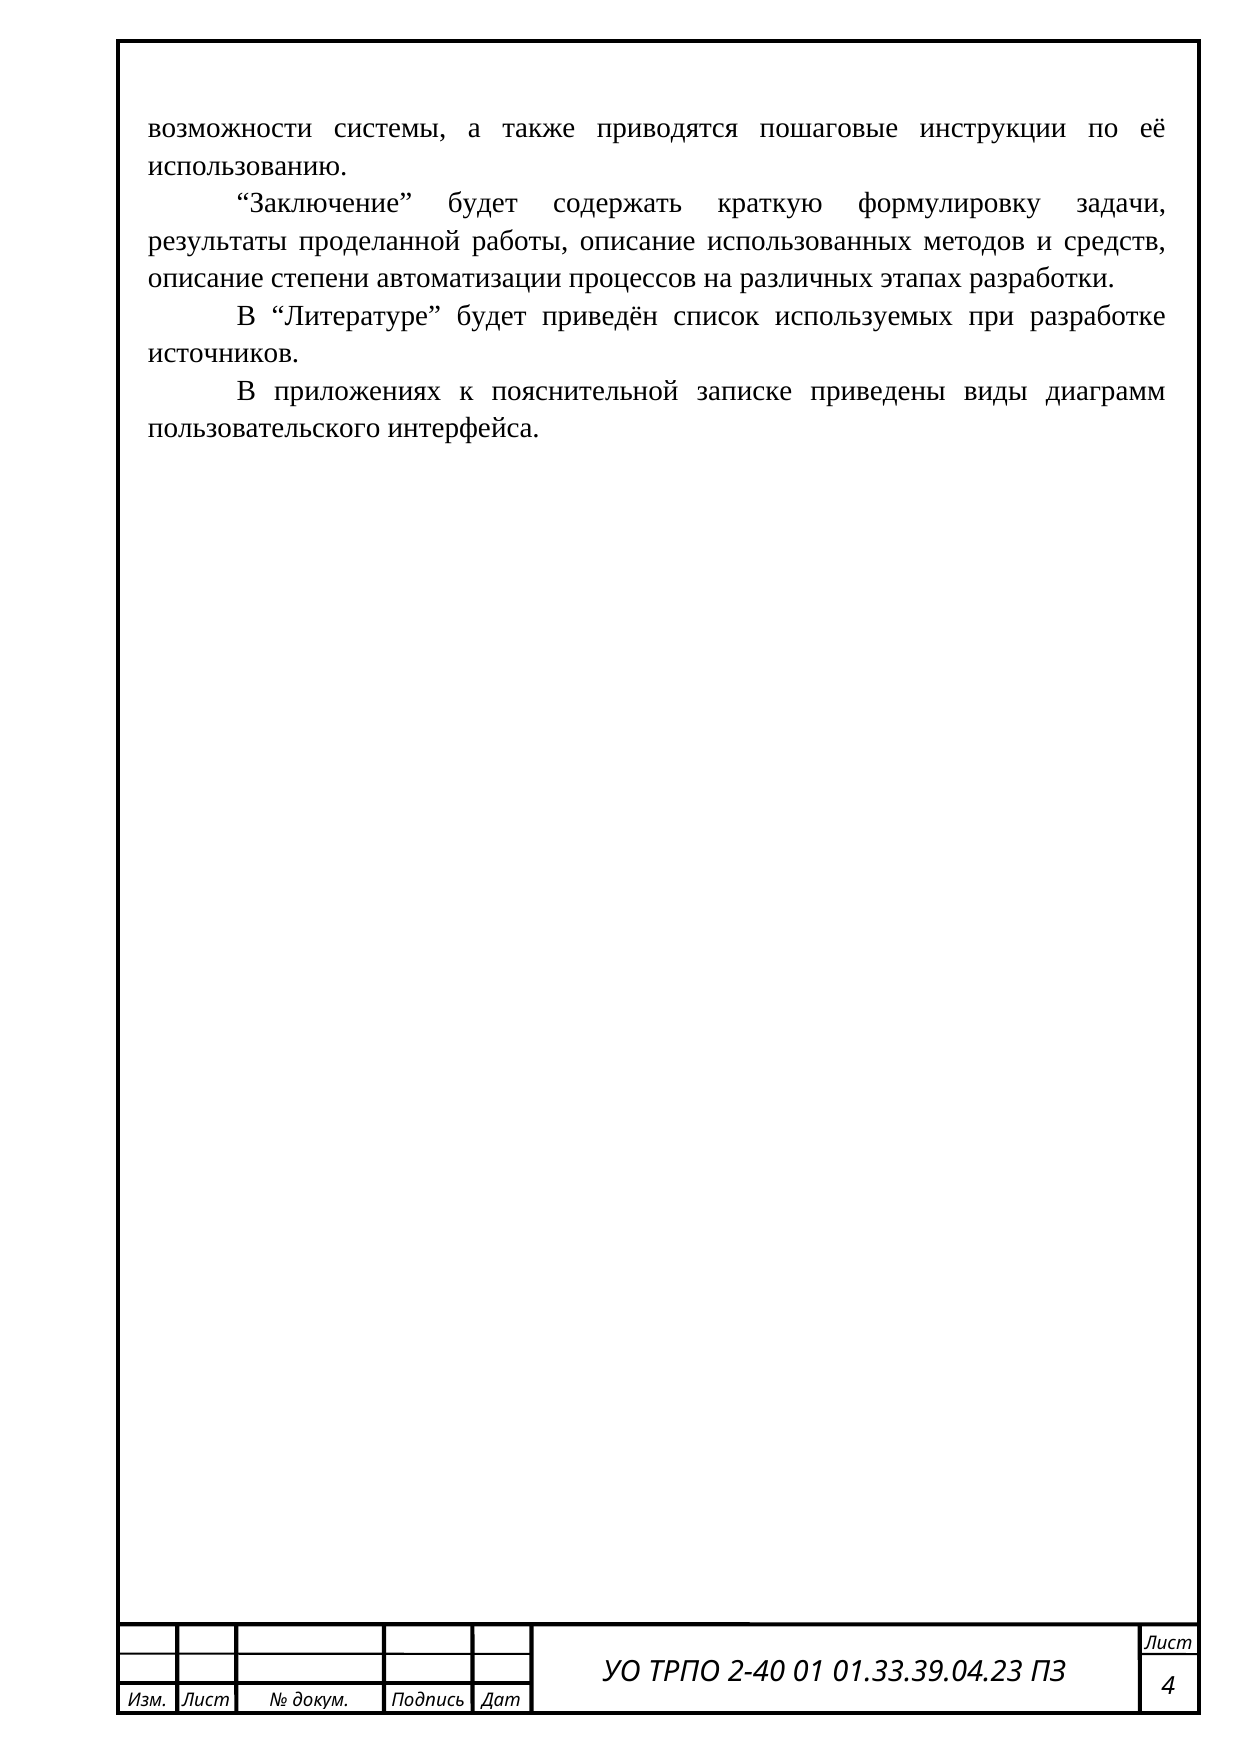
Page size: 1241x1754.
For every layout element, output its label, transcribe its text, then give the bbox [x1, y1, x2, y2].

text “Заключение” будет содержать краткую формулировку задачи, результаты проделанной работы, описание использованных методов и средств, описание степени автоматизации процессов на различных этапах разработки. [148, 182, 1167, 295]
text В приложениях к пояснительной записке приведены виды диаграмм пользовательского интерфейса. [148, 370, 1167, 445]
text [148, 107, 1167, 182]
text В “Литературе” будет приведён список используемых при разработке источников. [148, 295, 1167, 370]
